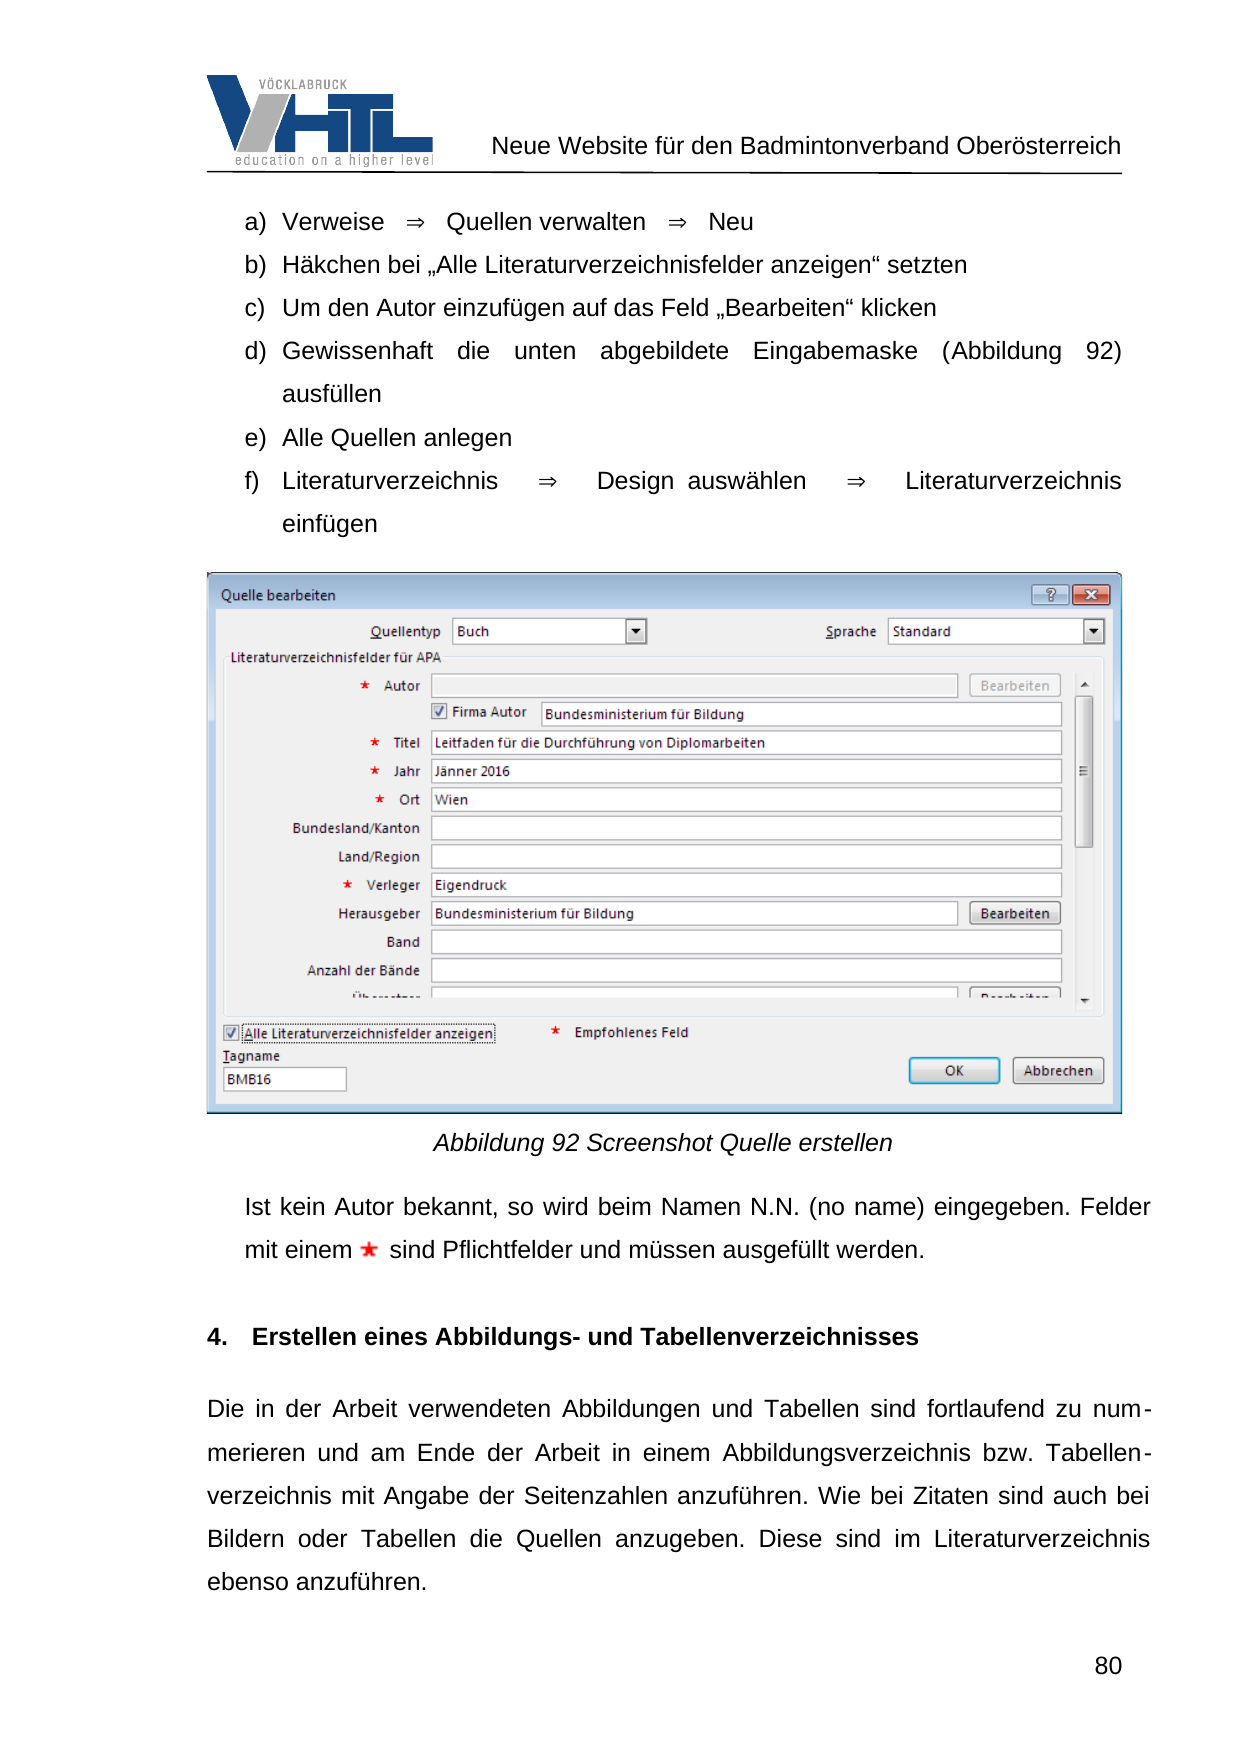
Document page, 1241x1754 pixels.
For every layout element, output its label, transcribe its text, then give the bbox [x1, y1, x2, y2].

picture [206, 75, 433, 167]
list Literaturverzeichnis Design auswählen Literaturverzeichnis einfügen [244, 466, 1122, 538]
list Gewissenhaft die unten abgebildete Eingabemaske (Abbildung 2) ausfüllen [244, 336, 1122, 408]
text Ist kein Autor bekannt, so wird beim Namen N.N. (no name) eingegeben. Felder mit einem sind Pflichtfelder und müssen ausgefüllt werden. [244, 1192, 1152, 1264]
text Abbildung 92 Screenshot Quelle erstellen [207, 1128, 1122, 1157]
text Die in der Arbeit verwendeten Abbildungen und Tabellen sind fortlaufend zu nummerieren und am Ende der Arbeit in einem Abbildungsverzeichnis bzw. Tabellenverzeichnis mit Angabe der Seitenzahlen anzuführen. Wie bei Zitaten sind auch bei Bildern oder Tabellen die Quellen anzugeben. Diese sind im Literaturverzeichnis ebenso anzuführen. [207, 1394, 1152, 1596]
list Um den Autor einzufügen auf das Feld „Bearbeiten“ klicken [244, 293, 1122, 322]
list Alle Quellen anlegen [244, 422, 1122, 451]
subtitle Erstellen eines Abbildungs- und Tabellenverzeichnisses [207, 1322, 1122, 1351]
list Verweise Quellen verwalten Neu [244, 207, 1122, 236]
picture [206, 572, 1123, 1114]
list Häkchen bei „Alle Literaturverzeichnisfelder anzeigen“ setzten [244, 250, 1122, 279]
picture [359, 1240, 383, 1259]
